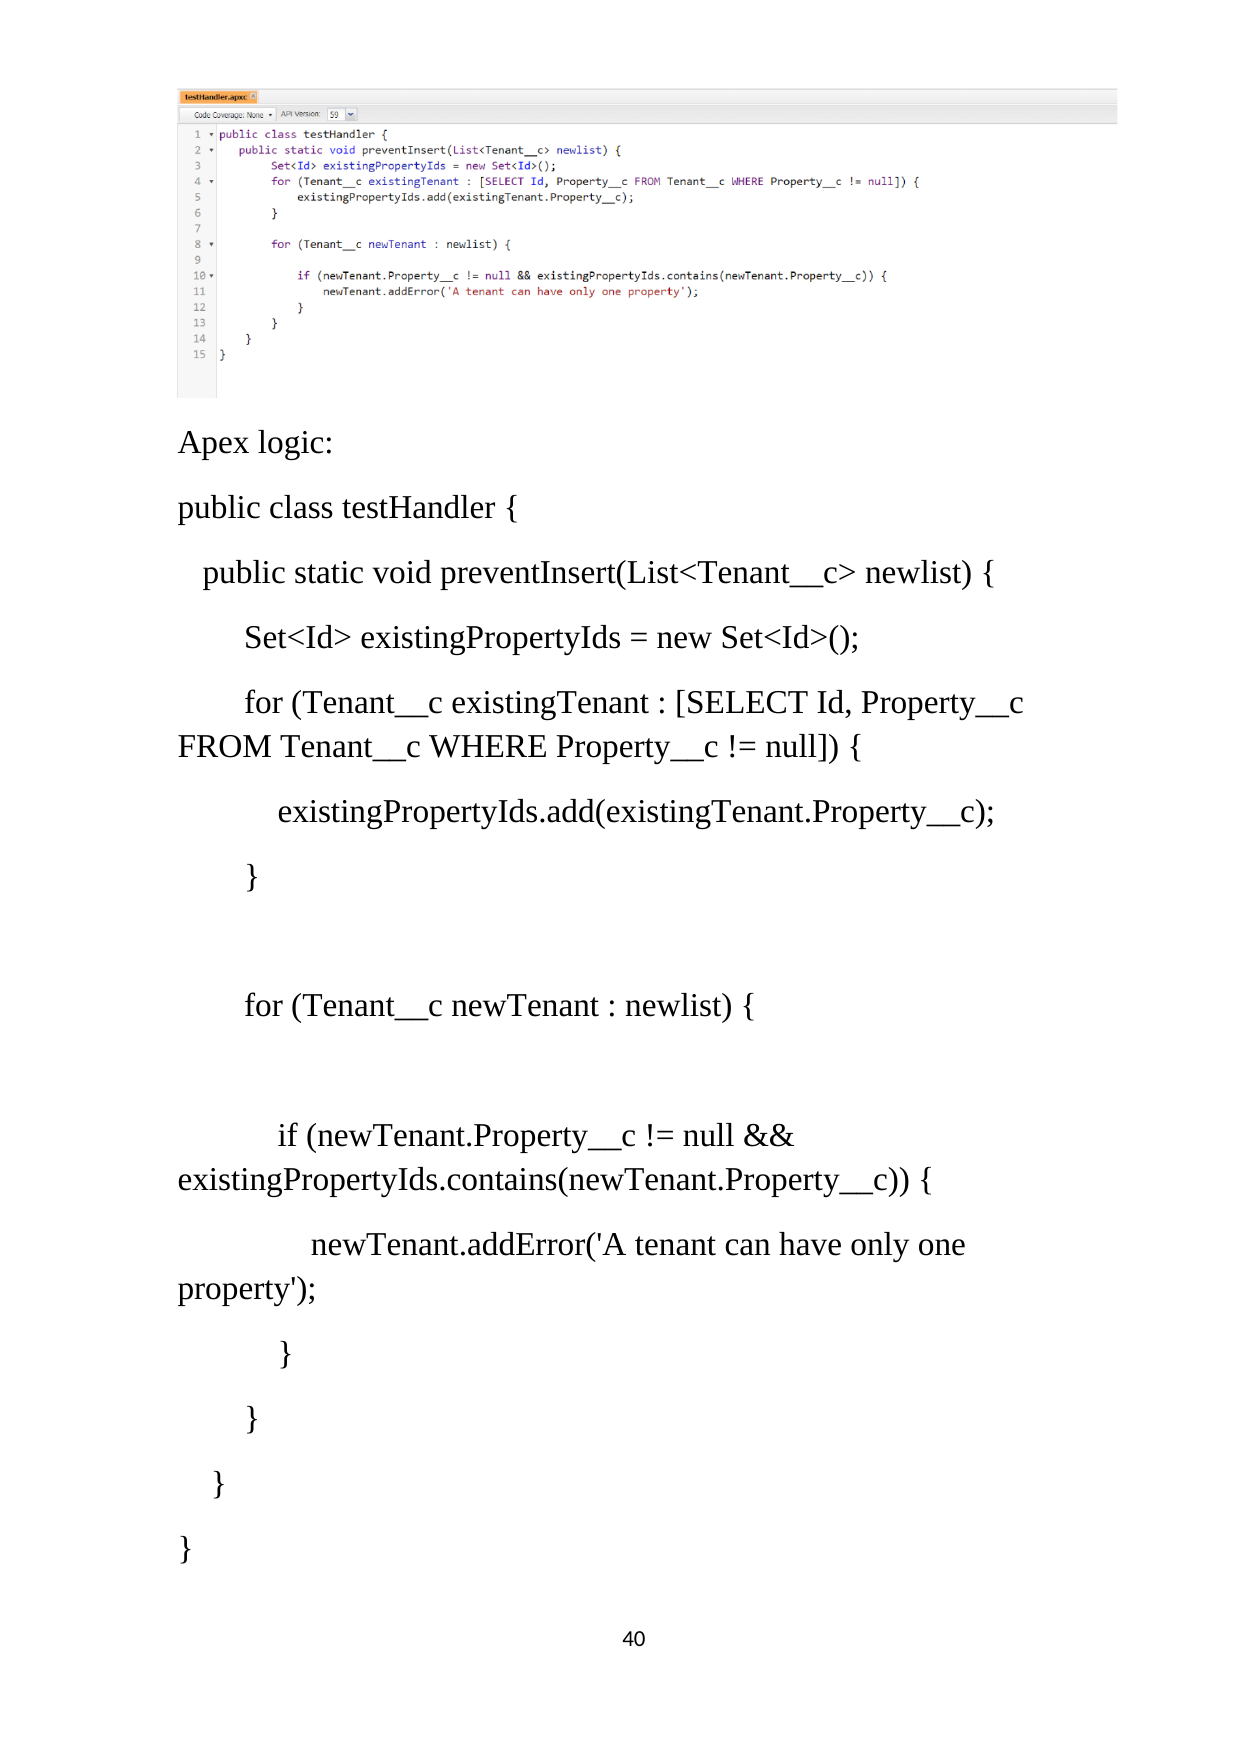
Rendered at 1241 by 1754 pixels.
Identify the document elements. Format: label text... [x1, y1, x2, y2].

text } [177, 1398, 1090, 1437]
text } [177, 1528, 1090, 1566]
text } [177, 1463, 1090, 1502]
text newTenant.addError('A tenant can have only one property'); [177, 1224, 1090, 1307]
text } [177, 1333, 1090, 1372]
text existingPropertyIds.add(existingTenant.Property__c); [177, 791, 1090, 829]
text for (Tenant__c existingTenant : [SELECT Id, Property__c FROM Tenant__c WHERE Property__c != null]) { [177, 682, 1090, 764]
text public static void preventInsert(List<Tenant__c> newlist) { [177, 552, 1090, 591]
text Set<Id> existingPropertyIds = new Set<Id>(); [177, 617, 1090, 656]
text Apex logic: [177, 422, 1090, 461]
picture [177, 88, 1118, 398]
text } [177, 856, 1090, 894]
text for (Tenant__c newTenant : newlist) { [177, 986, 1090, 1024]
text if (newTenant.Property__c != null && existingPropertyIds.contains(newTenant.Property__c)) { [177, 1116, 1090, 1198]
text public class testHandler { [177, 487, 1090, 526]
